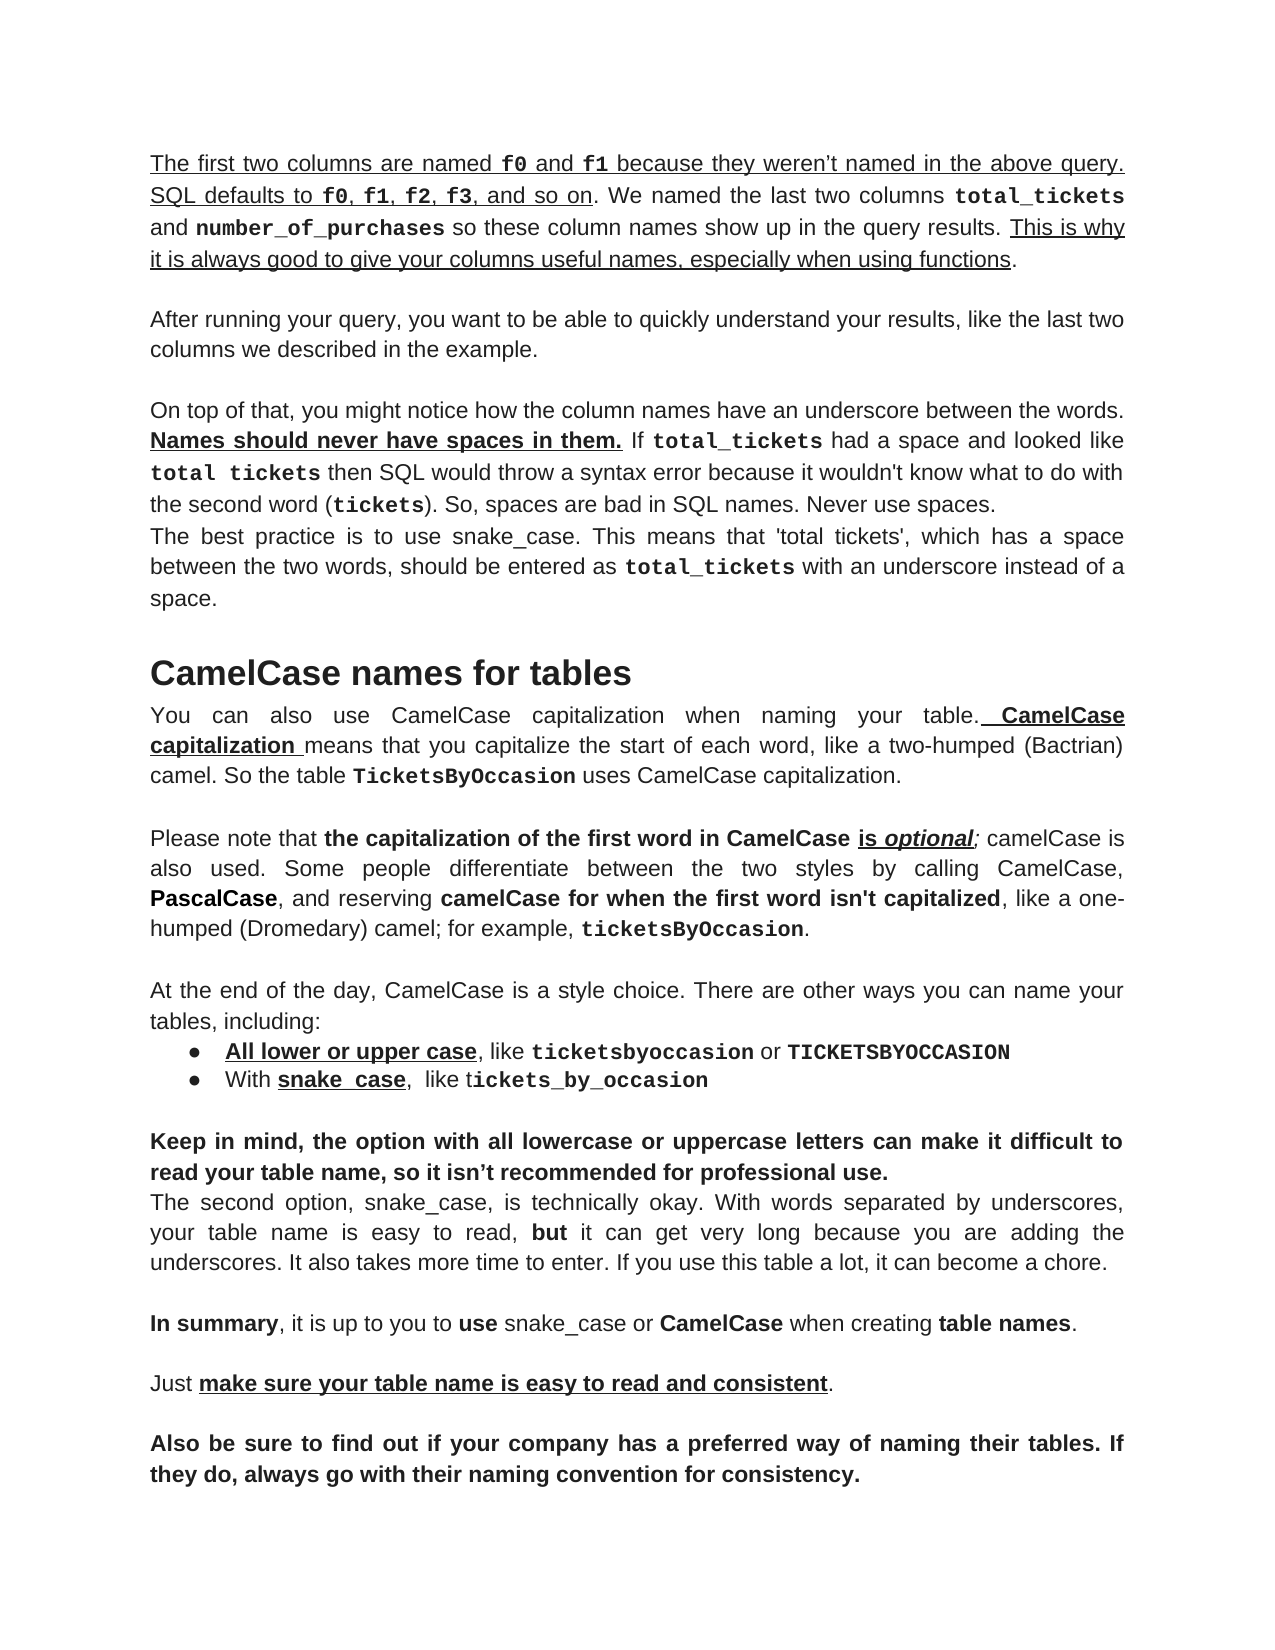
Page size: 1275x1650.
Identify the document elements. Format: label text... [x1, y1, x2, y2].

text On top of that, you might notice how the column names have an underscore between the words. Names should never have spaces in them. If total_tickets had a space and looked like total tickets then SQL would throw a syntax error because it wouldn't know what to do with the second word (tickets). So, spaces are bad in SQL names. Never use spaces. [150, 397, 1125, 519]
text At the end of the day, CamelCase is a style choice. There are other ways you can name your tables, including: [150, 977, 1125, 1034]
list With snake_case, like tickets_by_occasion [187, 1066, 1125, 1094]
text Just make sure your table name is easy to read and consistent. [150, 1370, 1125, 1396]
text The second option, snake_case, is technically okay. With words separated by underscores, your table name is easy to read, but it can get very long because you are adding the underscores. It also takes more time to enter. If you use this table a lot, it can become a chore. [150, 1189, 1125, 1276]
text The best practice is to use snake_case. This means that 'total tickets', which has a space between the two words, should be entered as total_tickets with an underscore instead of a space. [150, 523, 1125, 611]
text Please note that the capitalization of the first word in CamelCase is optional; camelCase is also used. Some people differentiate between the two styles by calling CamelCase, PascalCase, and reserving camelCase for when the first word isn't capitalized, like a one-humped (Dromedary) camel; for example, ticketsByOccasion. [150, 824, 1125, 943]
text The first two columns are named f0 and f1 because they weren’t named in the above query. SQL defaults to f0, f1, f2, f3, and so on. We named the last two columns total_tickets and number_of_purchases so these column names show up in the query results. This is why it is always good to give your columns useful names, especially when using functions. [150, 150, 1125, 173]
text Keep in mind, the option with all lowercase or uppercase letters can make it difficult to read your table name, so it isn’t recommended for professional use. [150, 1128, 1125, 1185]
text Also be sure to find out if your company has a preferred way of naming their tables. If they do, always go with their naming convention for consistency. [150, 1430, 1125, 1487]
text After running your query, you want to be able to quickly understand your results, like the last two columns we described in the example. [150, 306, 1125, 363]
text You can also use CamelCase capitalization when naming your table. CamelCase capitalization means that you capitalize the start of each word, like a two-humped (Bactrian) camel. So the table TicketsByOccasion uses CamelCase capitalization. [150, 702, 1125, 790]
text The first two columns are named f0 and f1 because they weren’t named in the above query. SQL defaults to f0, f1, f2, f3, and so on. We named the last two columns total_tickets and number_of_purchases so these column names show up in the query results. This is why it is always good to give your columns useful names, especially when using functions. [150, 174, 1125, 272]
list All lower or upper case, like ticketsbyoccasion or TICKETSBYOCCASION [187, 1038, 1125, 1066]
text In summary, it is up to you to use snake_case or CamelCase when creating table names. [150, 1309, 1125, 1336]
subtitle CamelCase names for tables [150, 653, 1125, 693]
